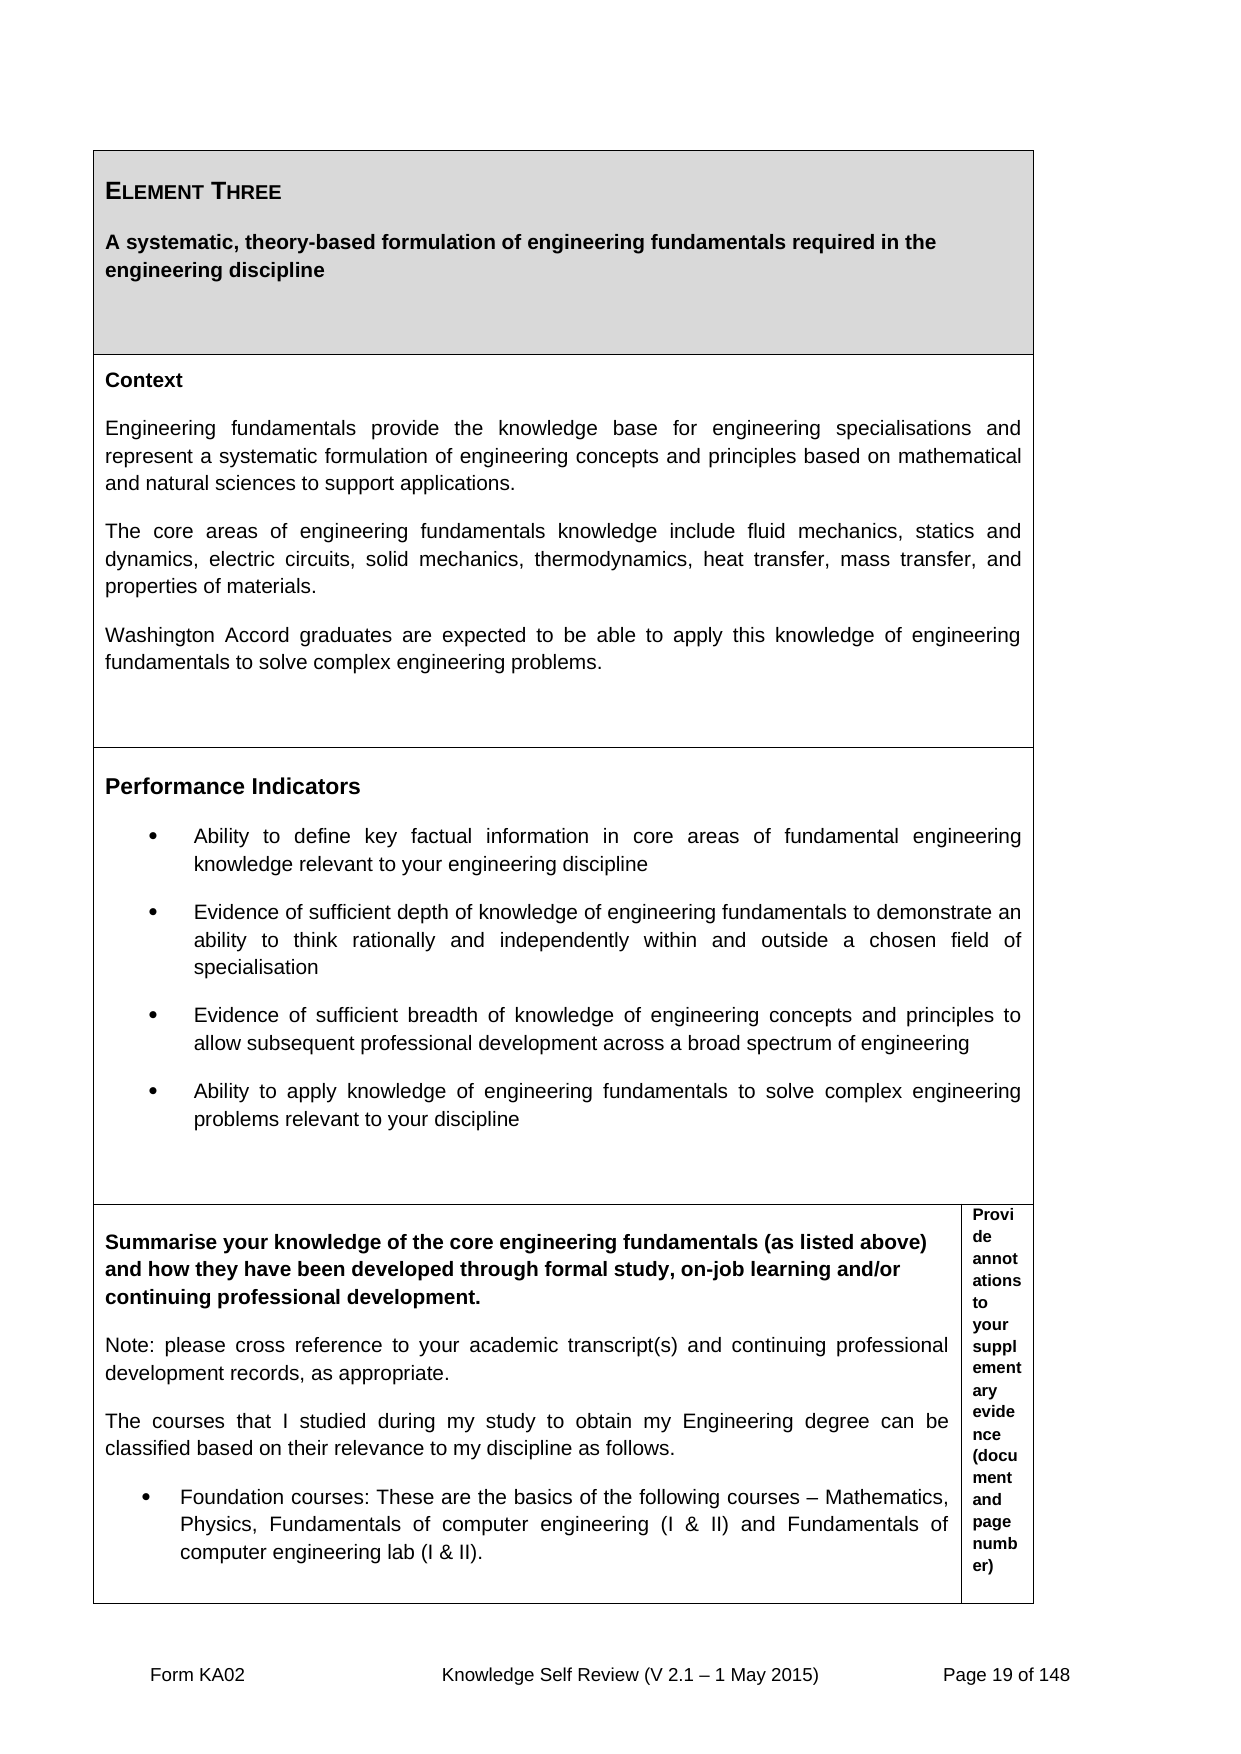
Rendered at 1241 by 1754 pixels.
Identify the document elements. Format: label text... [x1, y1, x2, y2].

table_cell Performance Indicators Ability to define key factual information in core areas of fundamental engineering knowledge relevant to your engineering discipline Evidence of sufficient depth of knowledge of engineering fundamentals to demonstrate an ability to think rationally and independently within and outside a chosen field of specialisation Evidence of sufficient breadth of knowledge of engineering concepts and principles to allow subsequent professional development across a broad spectrum of engineering Ability to apply knowledge of engineering fundamentals to solve complex engineering problems relevant to your discipline [94, 748, 1033, 1203]
table_header Element Three A systematic, theory-based formulation of engineering fundamentals required in the engineering discipline [94, 151, 1033, 354]
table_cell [94, 1205, 961, 1603]
table_cell Context Engineering fundamentals provide the knowledge base for engineering specialisations and represent a systematic formulation of engineering concepts and principles based on mathematical and natural sciences to support applications. The core areas of engineering fundamentals knowledge include fluid mechanics, statics and dynamics, electric circuits, solid mechanics, thermodynamics, heat transfer, mass transfer, and properties of materials. Washington Accord graduates are expected to be able to apply this knowledge of engineering fundamentals to solve complex engineering problems. [94, 355, 1033, 747]
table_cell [962, 1205, 1033, 1603]
